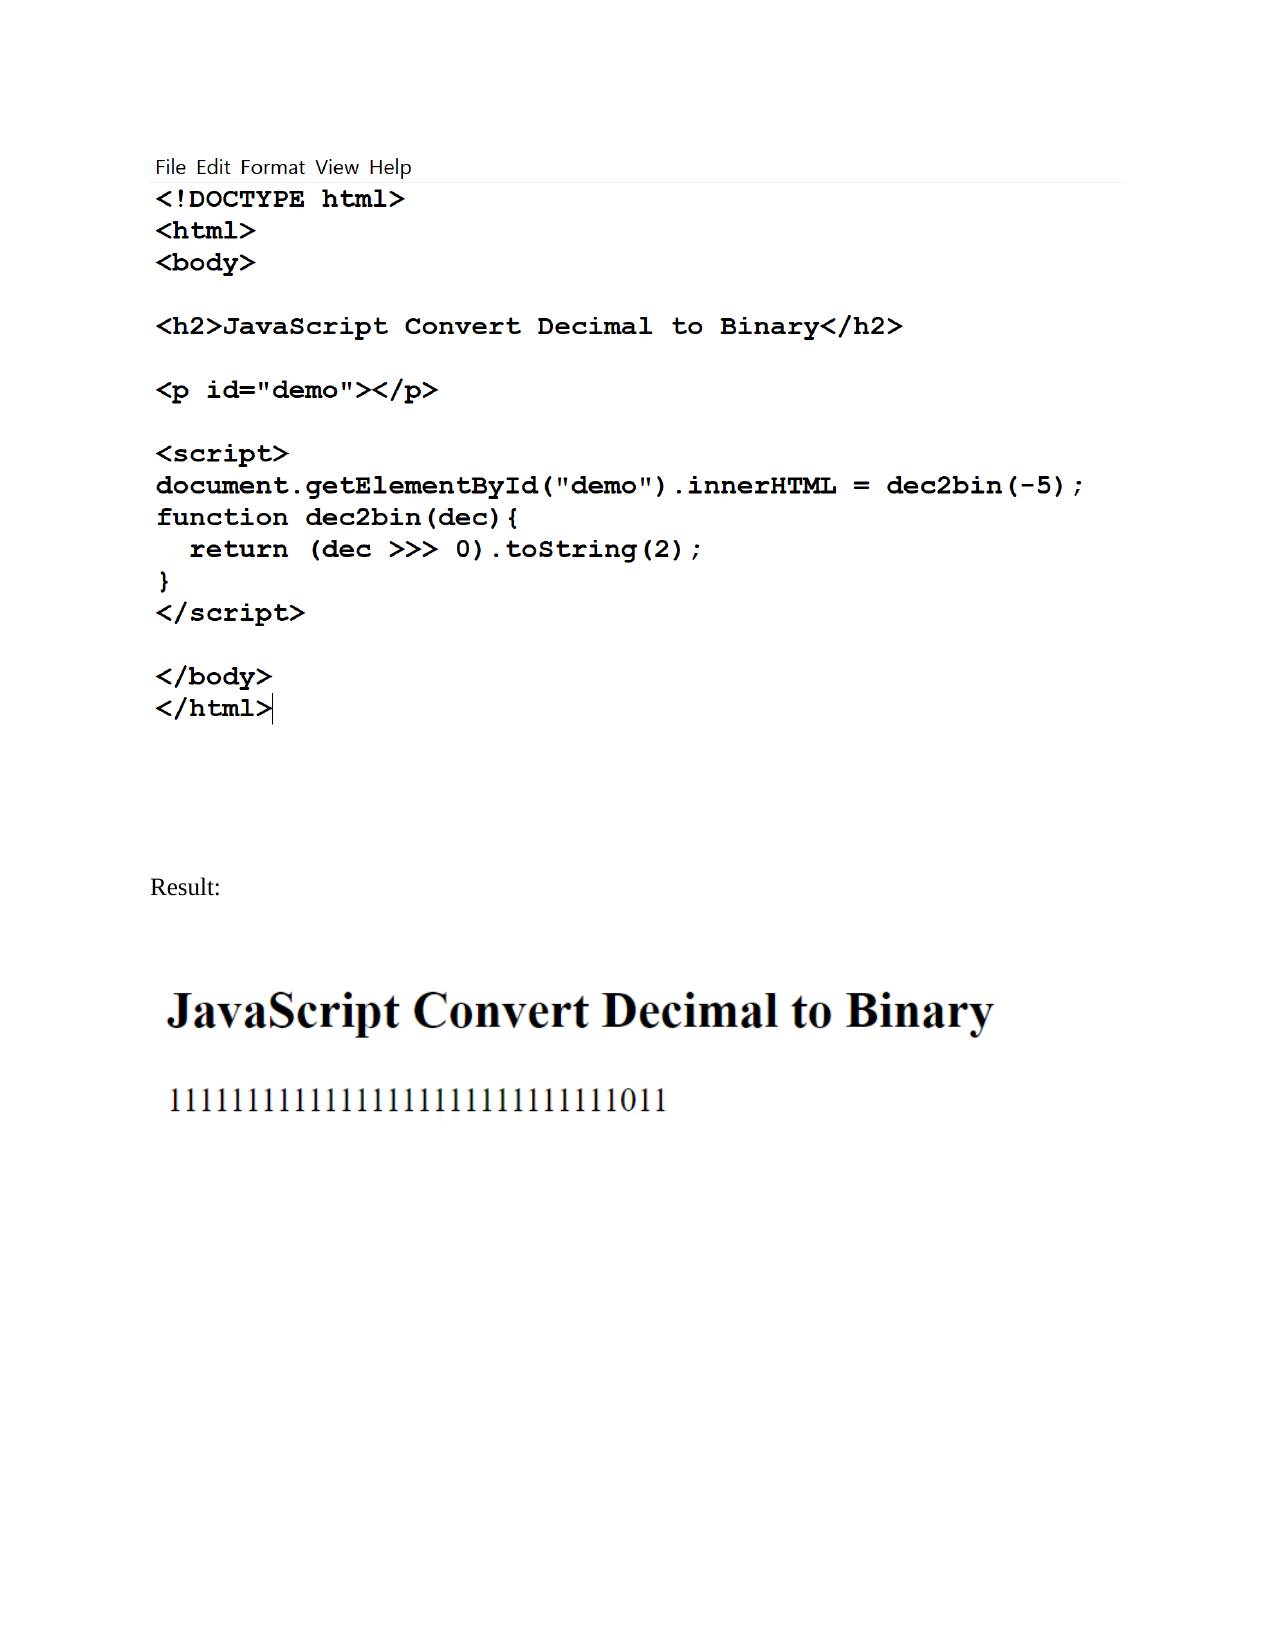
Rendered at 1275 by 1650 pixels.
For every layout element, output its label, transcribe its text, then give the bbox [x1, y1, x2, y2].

picture [150, 150, 1125, 806]
text Result: [150, 872, 1125, 932]
picture [150, 951, 1125, 1192]
